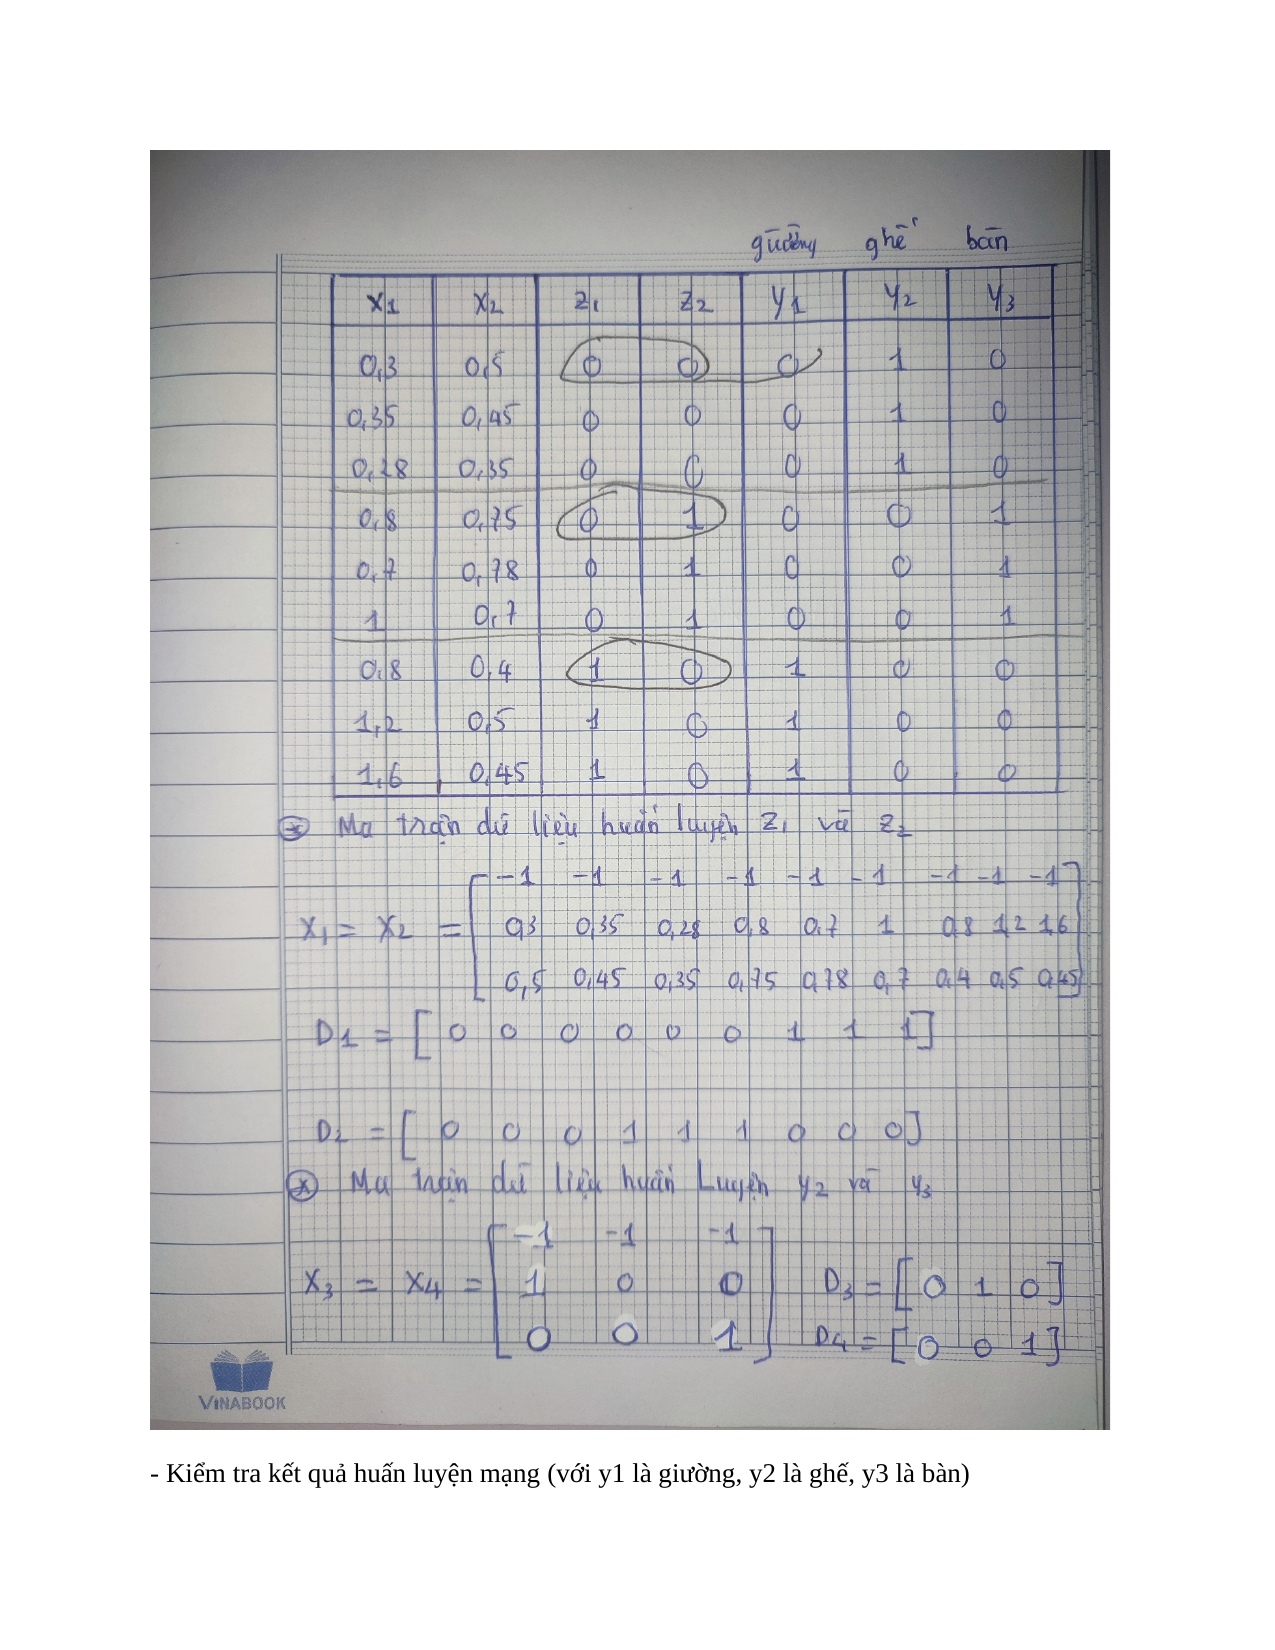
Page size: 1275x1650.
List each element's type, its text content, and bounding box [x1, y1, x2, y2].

text - Kiểm tra kết quả huấn luyện mạng (với y1 là giường, y2 là ghế, y3 là bàn) [150, 1457, 1125, 1488]
picture [150, 150, 1110, 1430]
